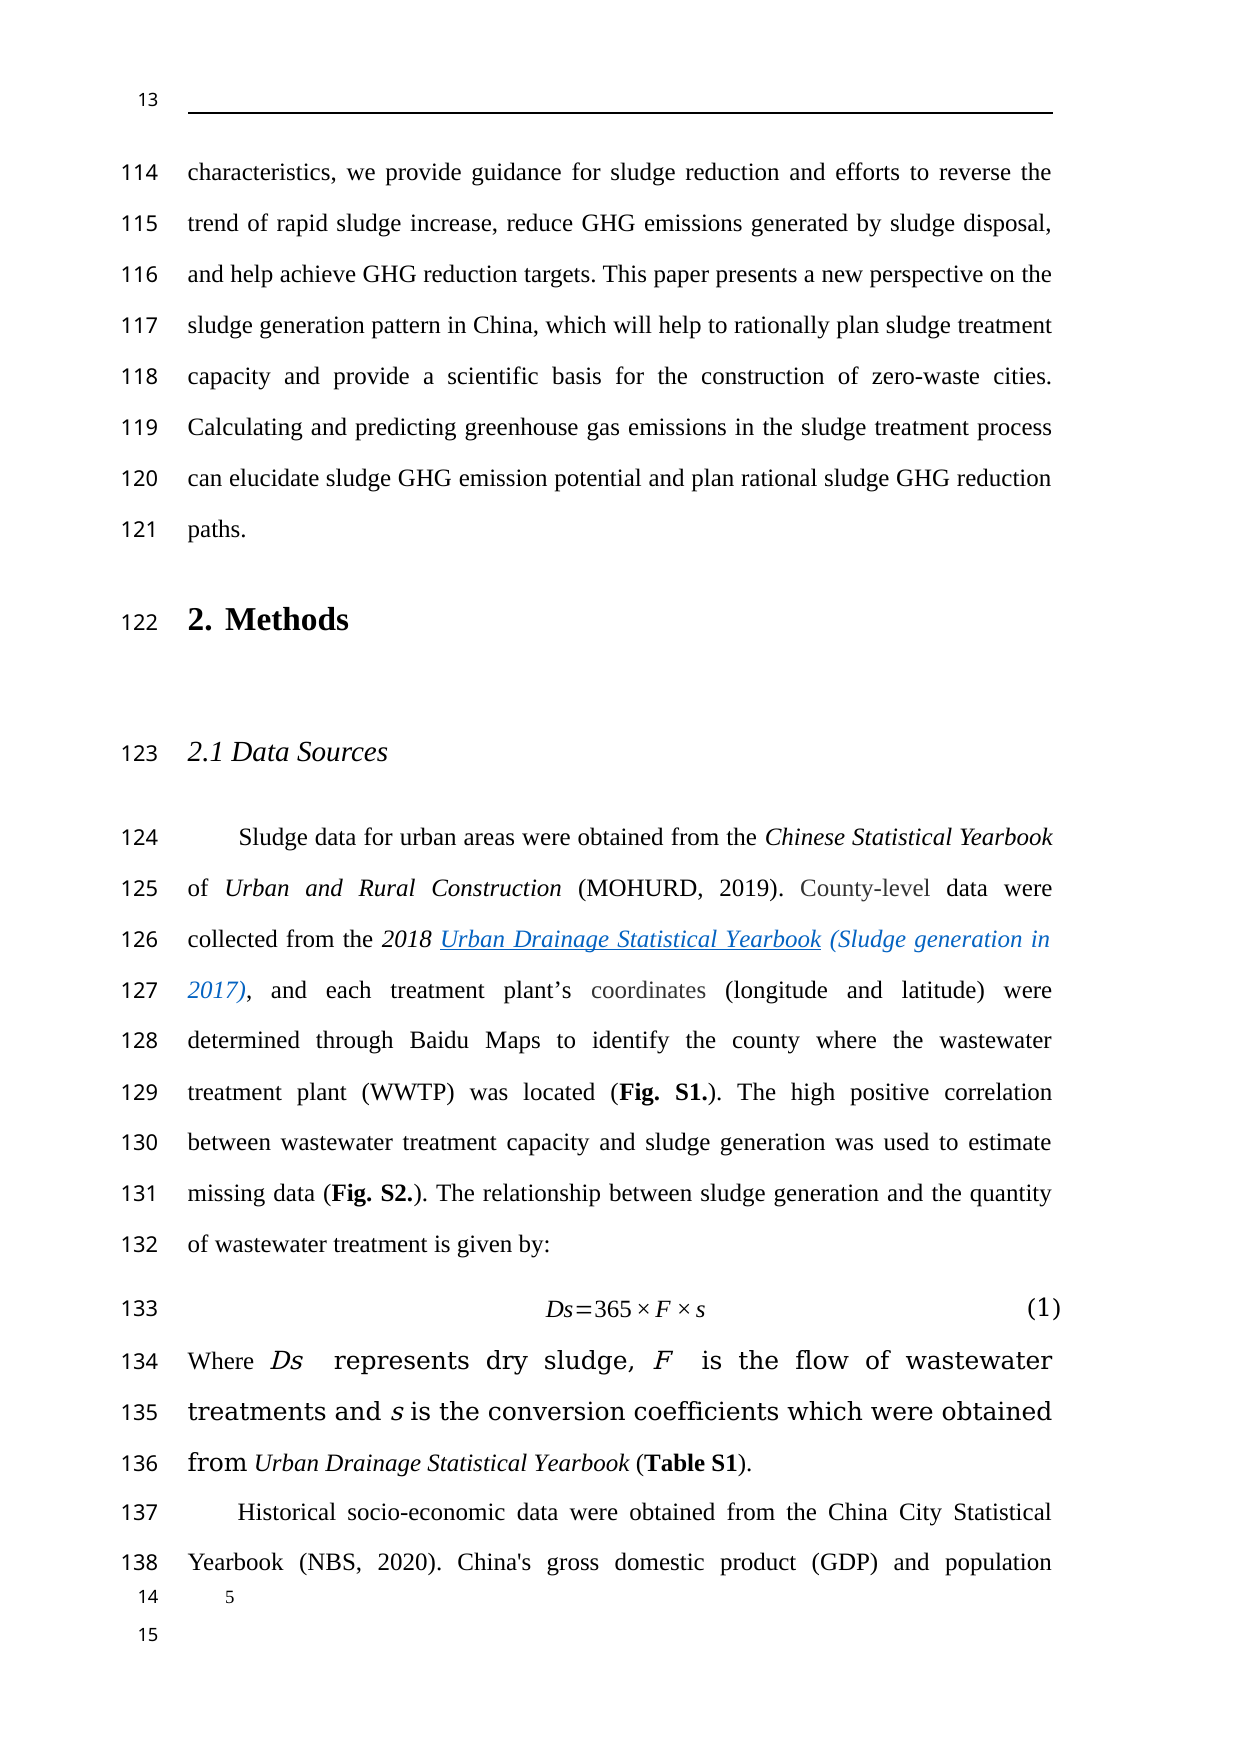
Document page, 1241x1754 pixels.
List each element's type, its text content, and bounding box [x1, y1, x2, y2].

text Where Ds represents dry sludge, F is the flow of wastewater treatments and s is the conversion coefficients which were obtained from Urban Drainage Statistical Yearbook (Table S1). [187, 1343, 1053, 1479]
subtitle Methods [187, 585, 1053, 653]
subtitle 2.1 Data Sources [187, 734, 1053, 768]
text Sludge data for urban areas were obtained from the Chinese Statistical Yearbook of Urban and Rural Construction (MOHURD, 2019). County-level data were collected from the 2018 Urban Drainage Statistical Yearbook (Sludge generation in 2017), and each treatment plant’s coordinates (longitude and latitude) were determined through Baidu Maps to identify the county where the wastewater treatment plant (WWTP) was located (Fig. S1.). The high positive correlation between wastewater treatment capacity and sludge generation was used to estimate missing data (Fig. S2.). The relationship between sludge generation and the quantity of wastewater treatment is given by: [187, 819, 1053, 1261]
text (1) [187, 1275, 1053, 1343]
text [187, 1494, 1053, 1579]
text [187, 155, 1053, 545]
